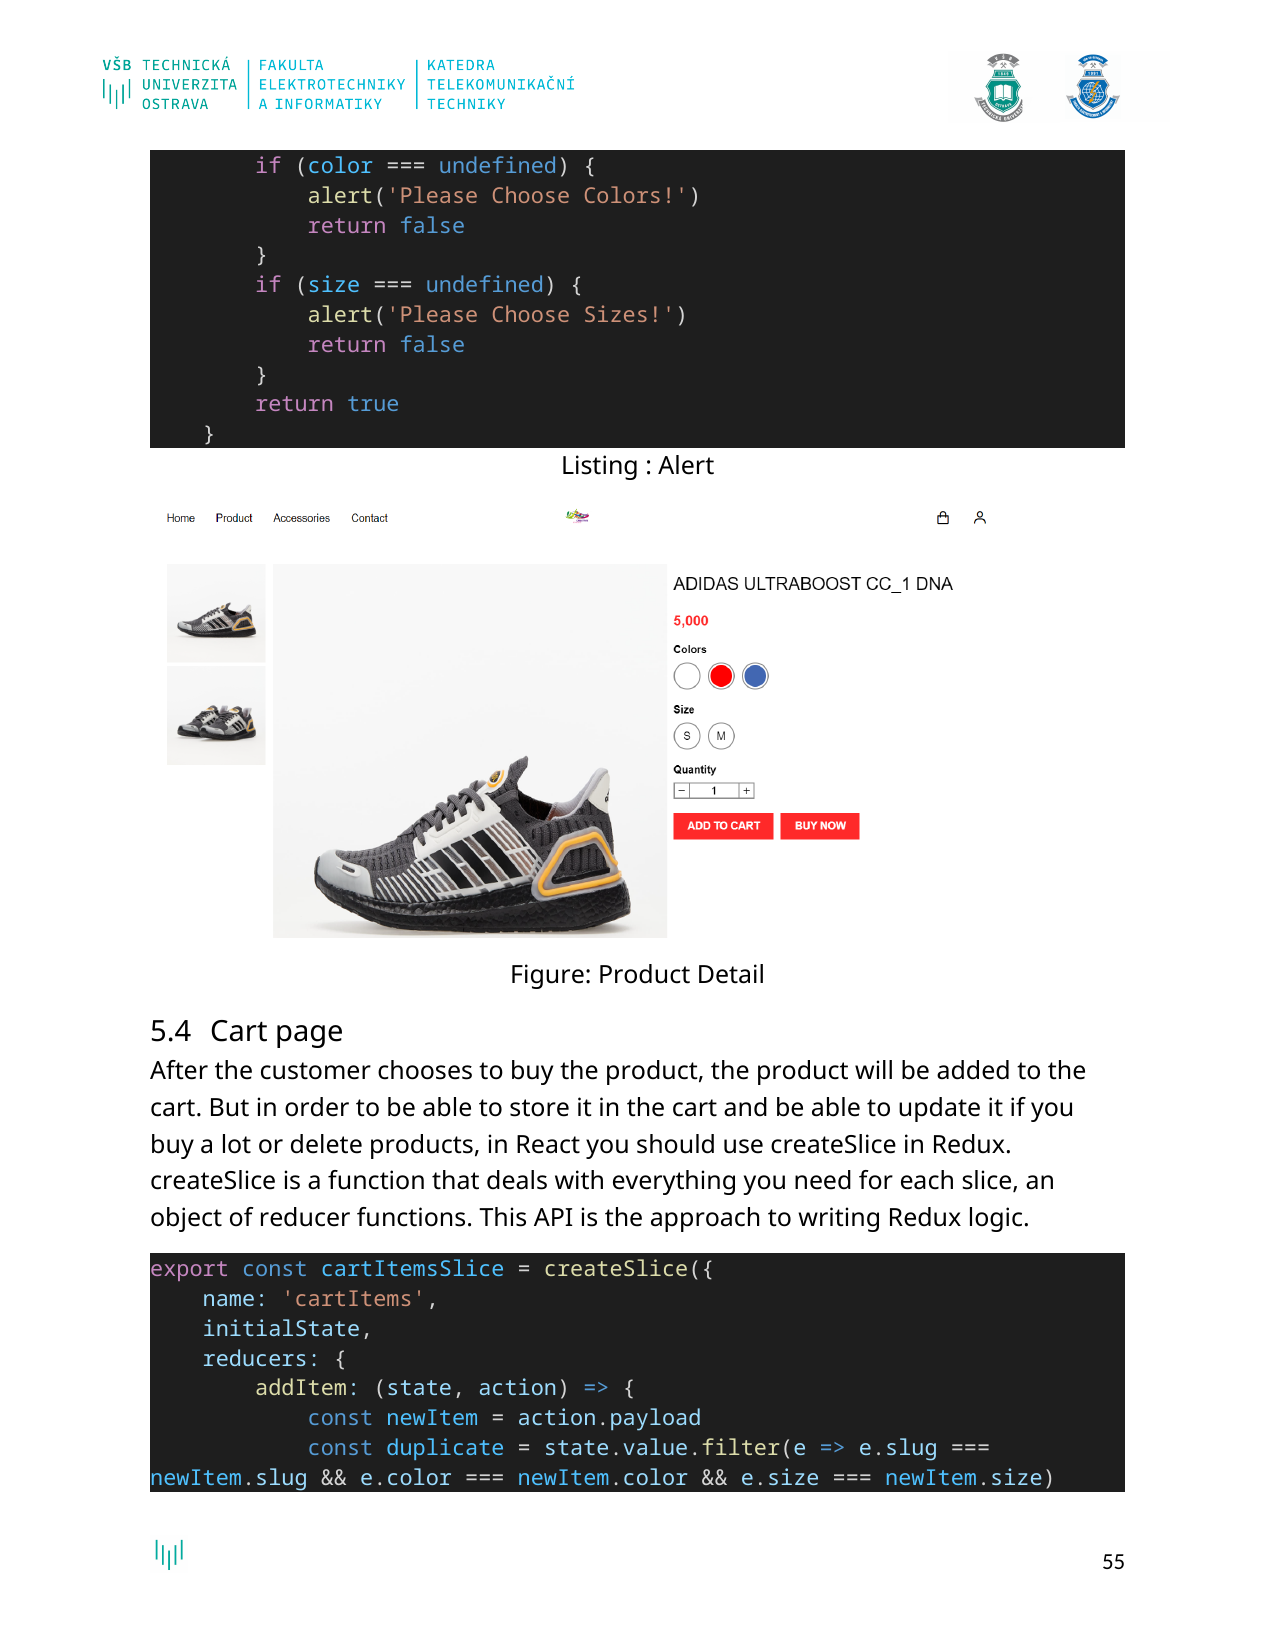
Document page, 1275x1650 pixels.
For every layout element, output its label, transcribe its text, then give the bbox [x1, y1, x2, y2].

text const duplicate = state.value.filter(e => e.slug === newItem.slug && e.color === newItem.color && e.size === newItem.size) [150, 1432, 1125, 1492]
text addItem: (state, action) => { [150, 1372, 1125, 1402]
text After the customer chooses to buy the product, the product will be added to the cart. But in order to be able to store it in the cart and be able to update it if you buy a lot or delete products, in React you should use createSlice in Redux. createSlice is a function that deals with everything you need for each slice, an object of reducer functions. This API is the approach to writing Redux logic. [150, 1053, 1125, 1234]
picture [150, 501, 997, 938]
text if (size === undefined) { [150, 269, 1125, 299]
subtitle Cart page [150, 1010, 1125, 1049]
picture [91, 46, 590, 120]
text export const cartItemsSlice = createSlice({ [150, 1253, 1125, 1283]
text const newItem = action.payload [150, 1402, 1125, 1432]
text alert('Please Choose Sizes!') [150, 299, 1125, 329]
text Figure: Product Detail [150, 956, 1125, 991]
text return false [150, 329, 1125, 358]
text name: 'cartItems', [150, 1283, 1125, 1313]
text reducers: { [150, 1343, 1125, 1372]
picture [150, 1535, 188, 1573]
text return false [150, 209, 1125, 239]
text initialState, [150, 1313, 1125, 1343]
text } [150, 239, 1125, 269]
text return true [150, 388, 1125, 418]
text if (color === undefined) { [150, 150, 1125, 180]
text } [150, 418, 1125, 448]
text } [150, 358, 1125, 388]
text Listing : Alert [150, 448, 1125, 482]
text alert('Please Choose Colors!') [150, 180, 1125, 209]
picture [947, 51, 1170, 123]
